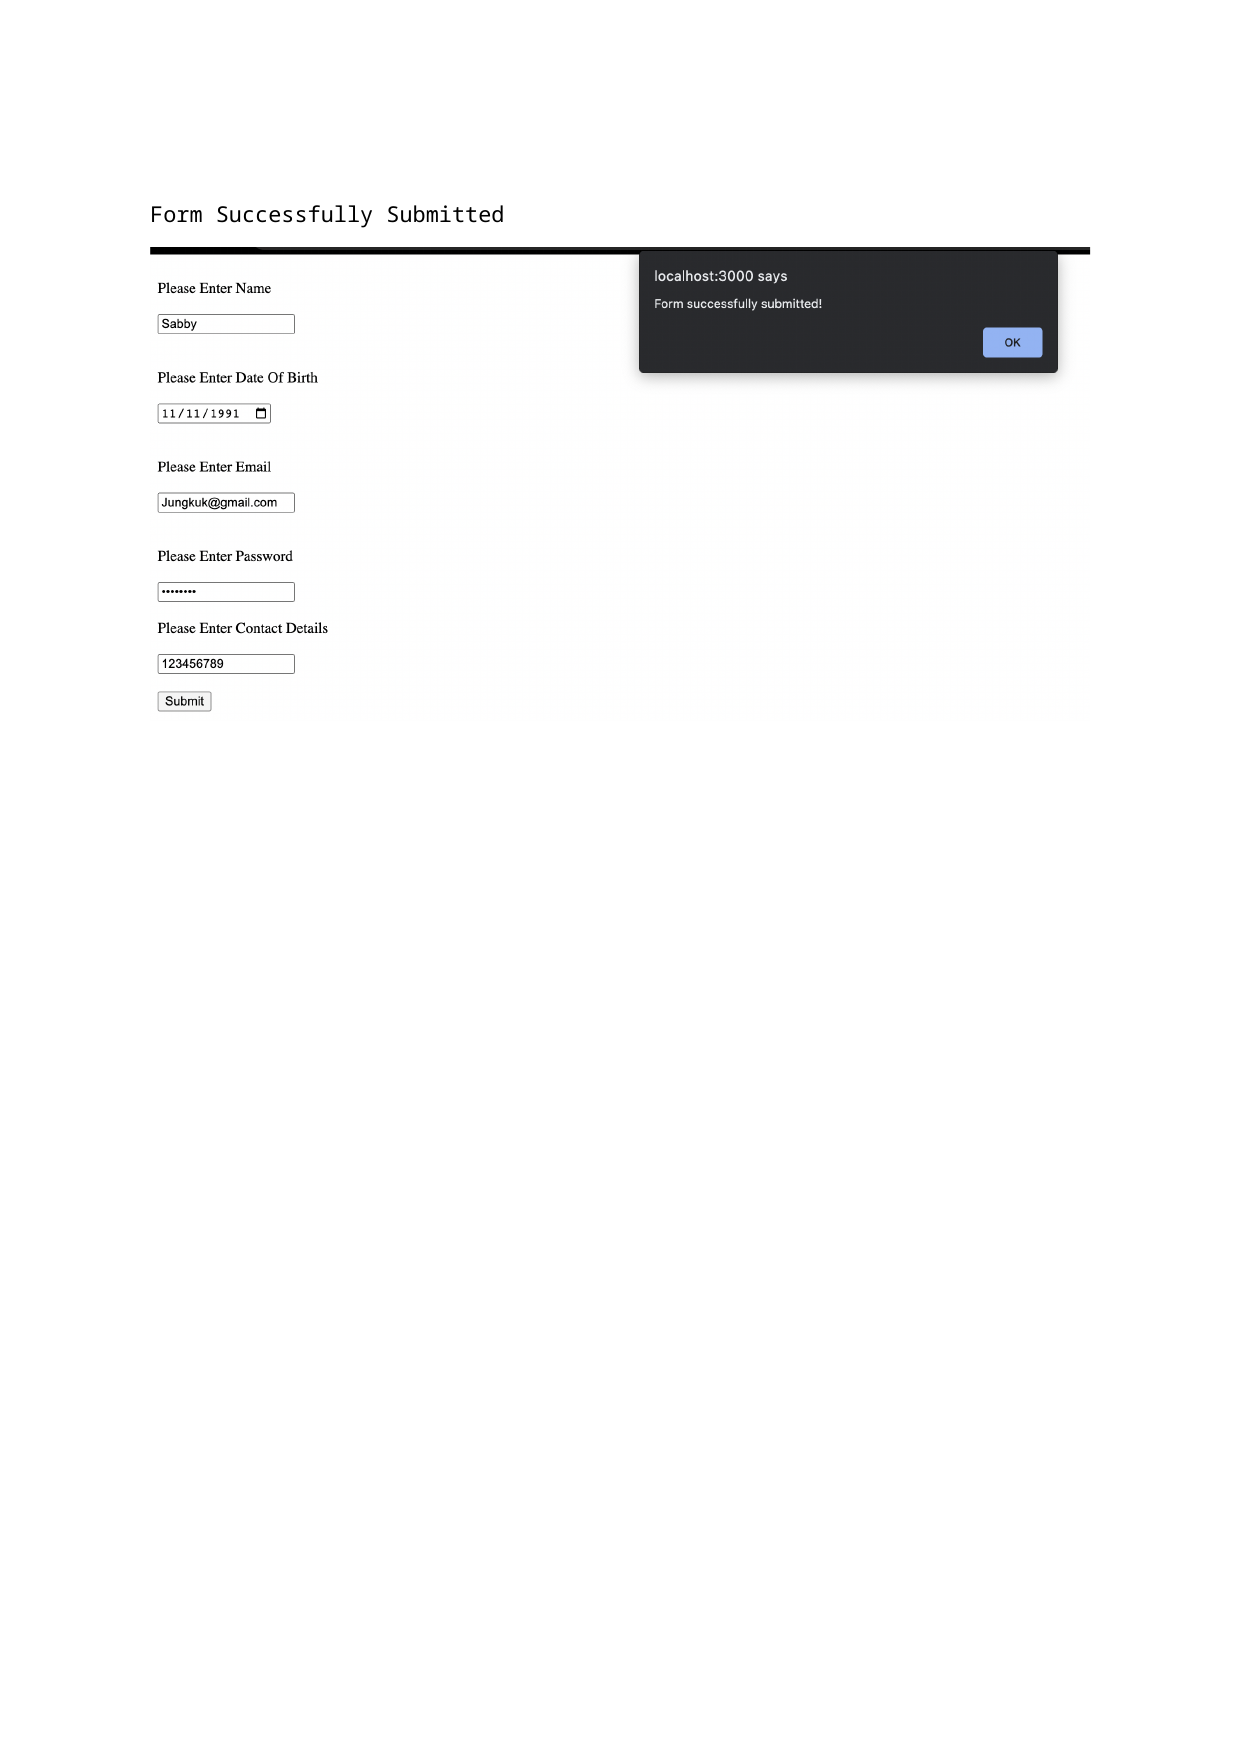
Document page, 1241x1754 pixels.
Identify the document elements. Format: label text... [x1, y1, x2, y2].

picture [150, 247, 1091, 721]
text Form Successfully Submitted [150, 199, 1090, 228]
